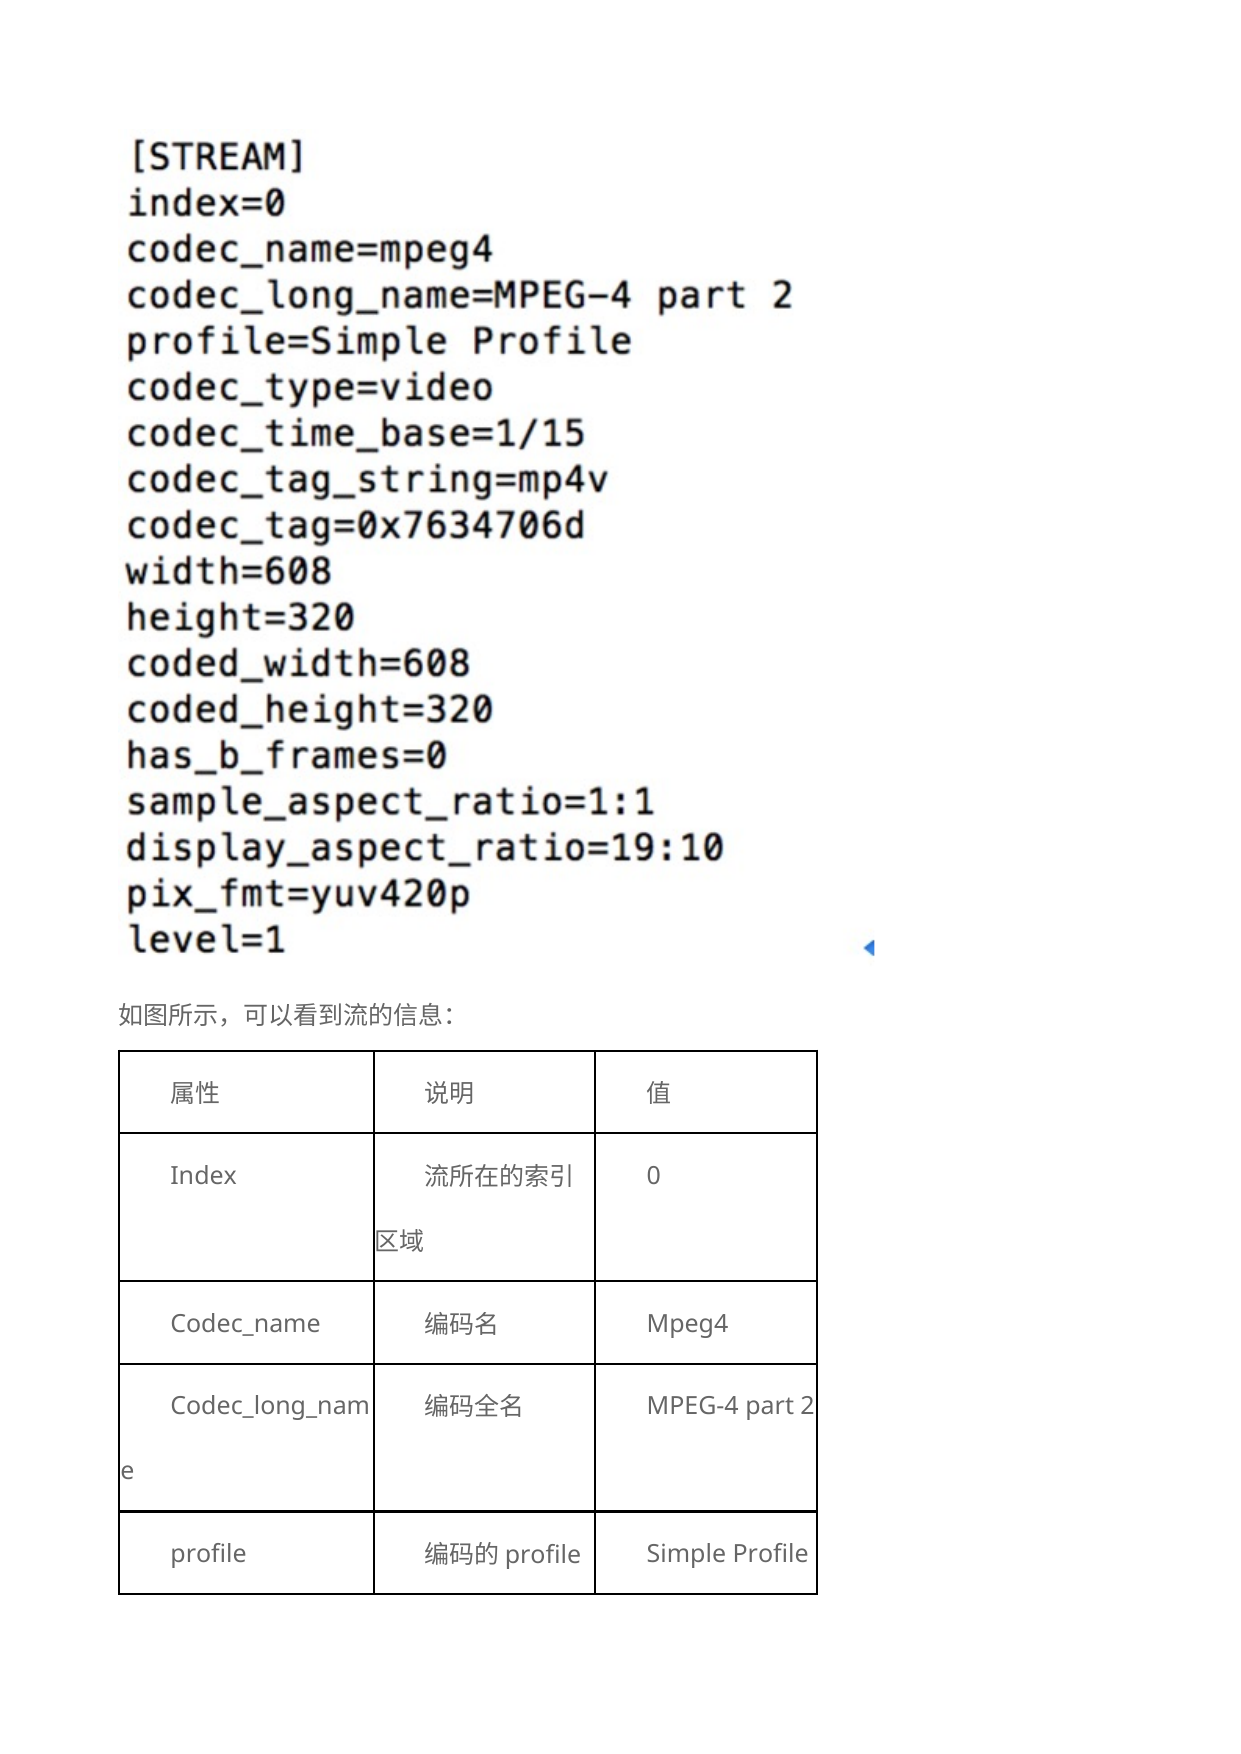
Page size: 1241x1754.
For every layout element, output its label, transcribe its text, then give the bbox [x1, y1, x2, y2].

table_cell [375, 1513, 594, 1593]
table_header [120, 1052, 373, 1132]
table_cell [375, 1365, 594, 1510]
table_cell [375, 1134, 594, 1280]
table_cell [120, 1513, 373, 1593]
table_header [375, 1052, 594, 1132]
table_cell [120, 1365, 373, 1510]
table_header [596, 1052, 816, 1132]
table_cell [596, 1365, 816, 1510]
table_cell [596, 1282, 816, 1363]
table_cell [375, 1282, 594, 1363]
picture [118, 129, 875, 967]
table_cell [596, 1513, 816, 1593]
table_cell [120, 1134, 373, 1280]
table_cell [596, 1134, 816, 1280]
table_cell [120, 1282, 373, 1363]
